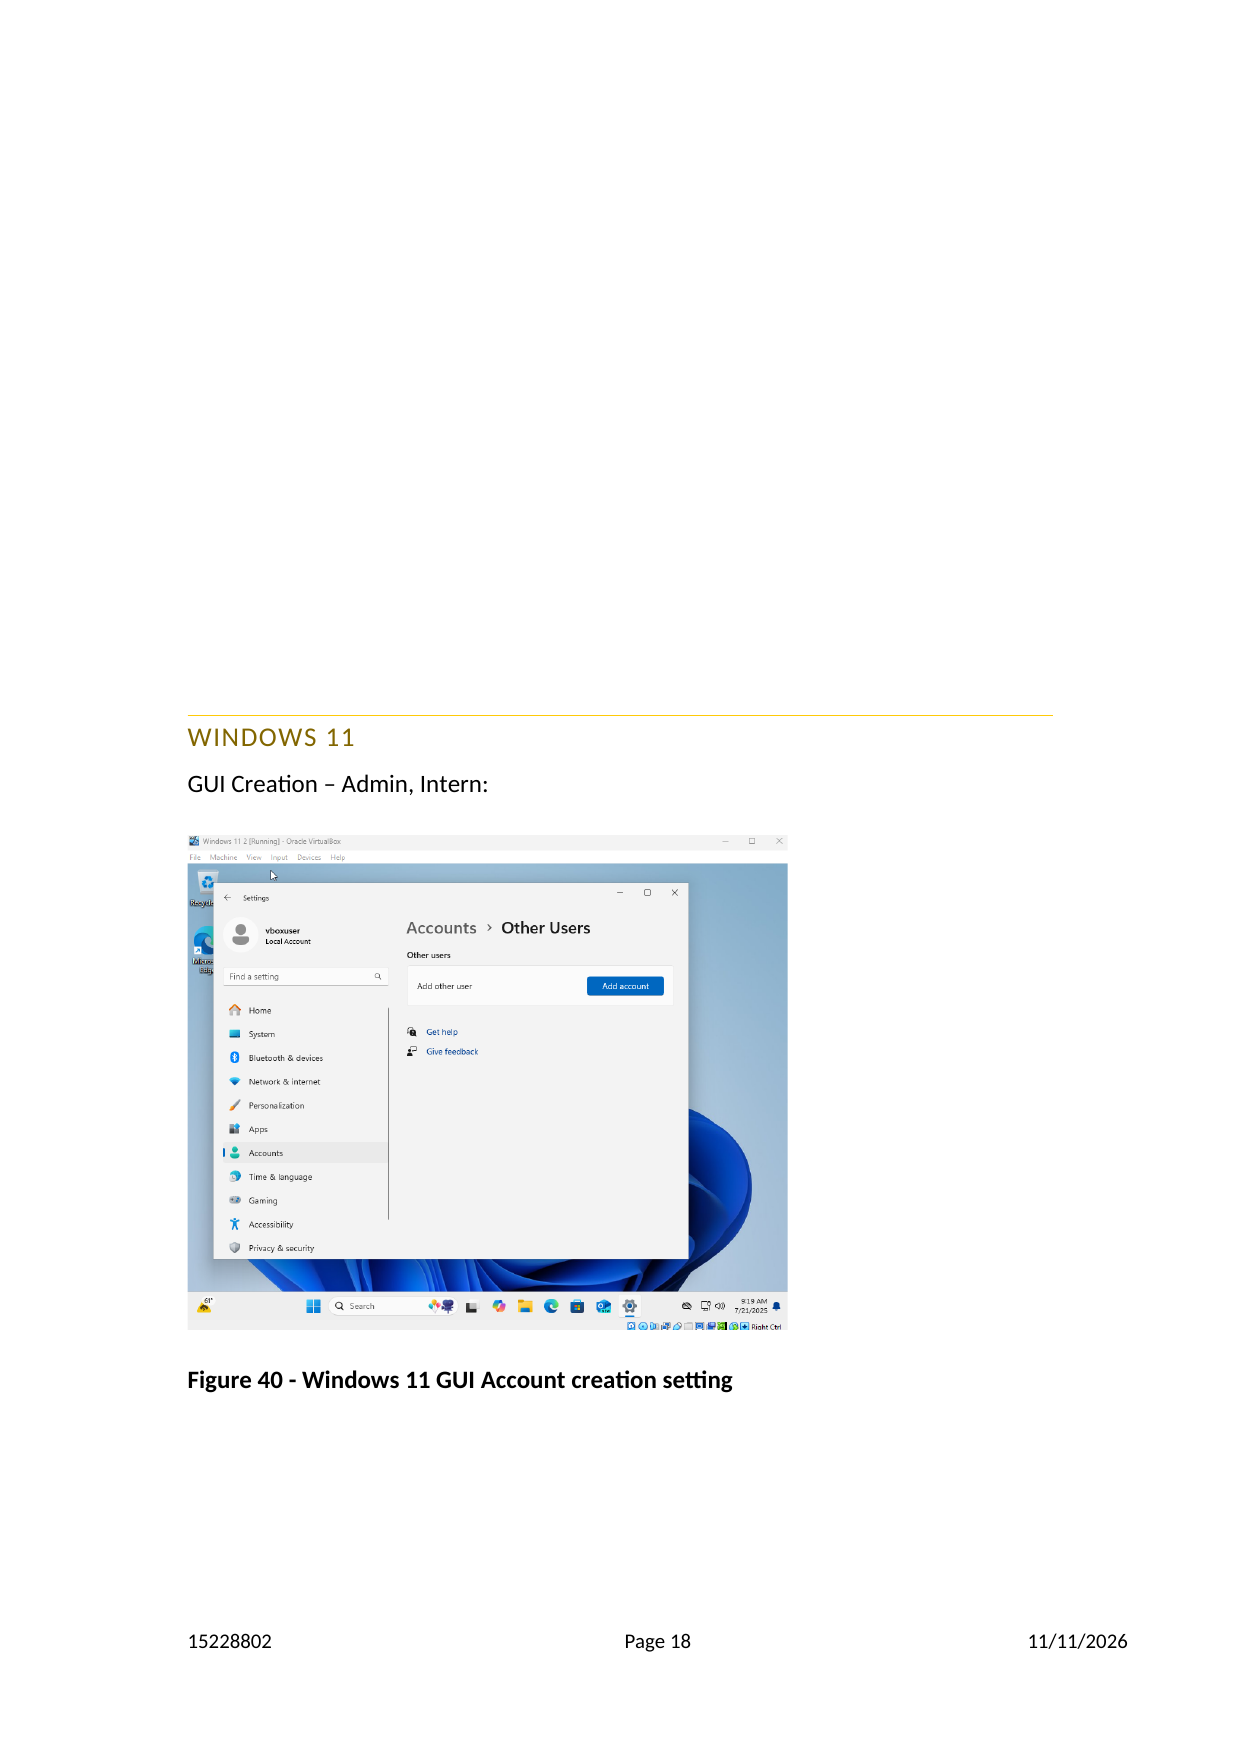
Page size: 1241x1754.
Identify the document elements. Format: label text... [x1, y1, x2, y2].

subtitle Windows 11 [187, 716, 1053, 753]
picture [187, 835, 788, 1330]
text Figure 40 - Windows 11 GUI Account creation setting [187, 1364, 1053, 1395]
text GUI Creation – Admin, Intern: [187, 769, 1053, 799]
